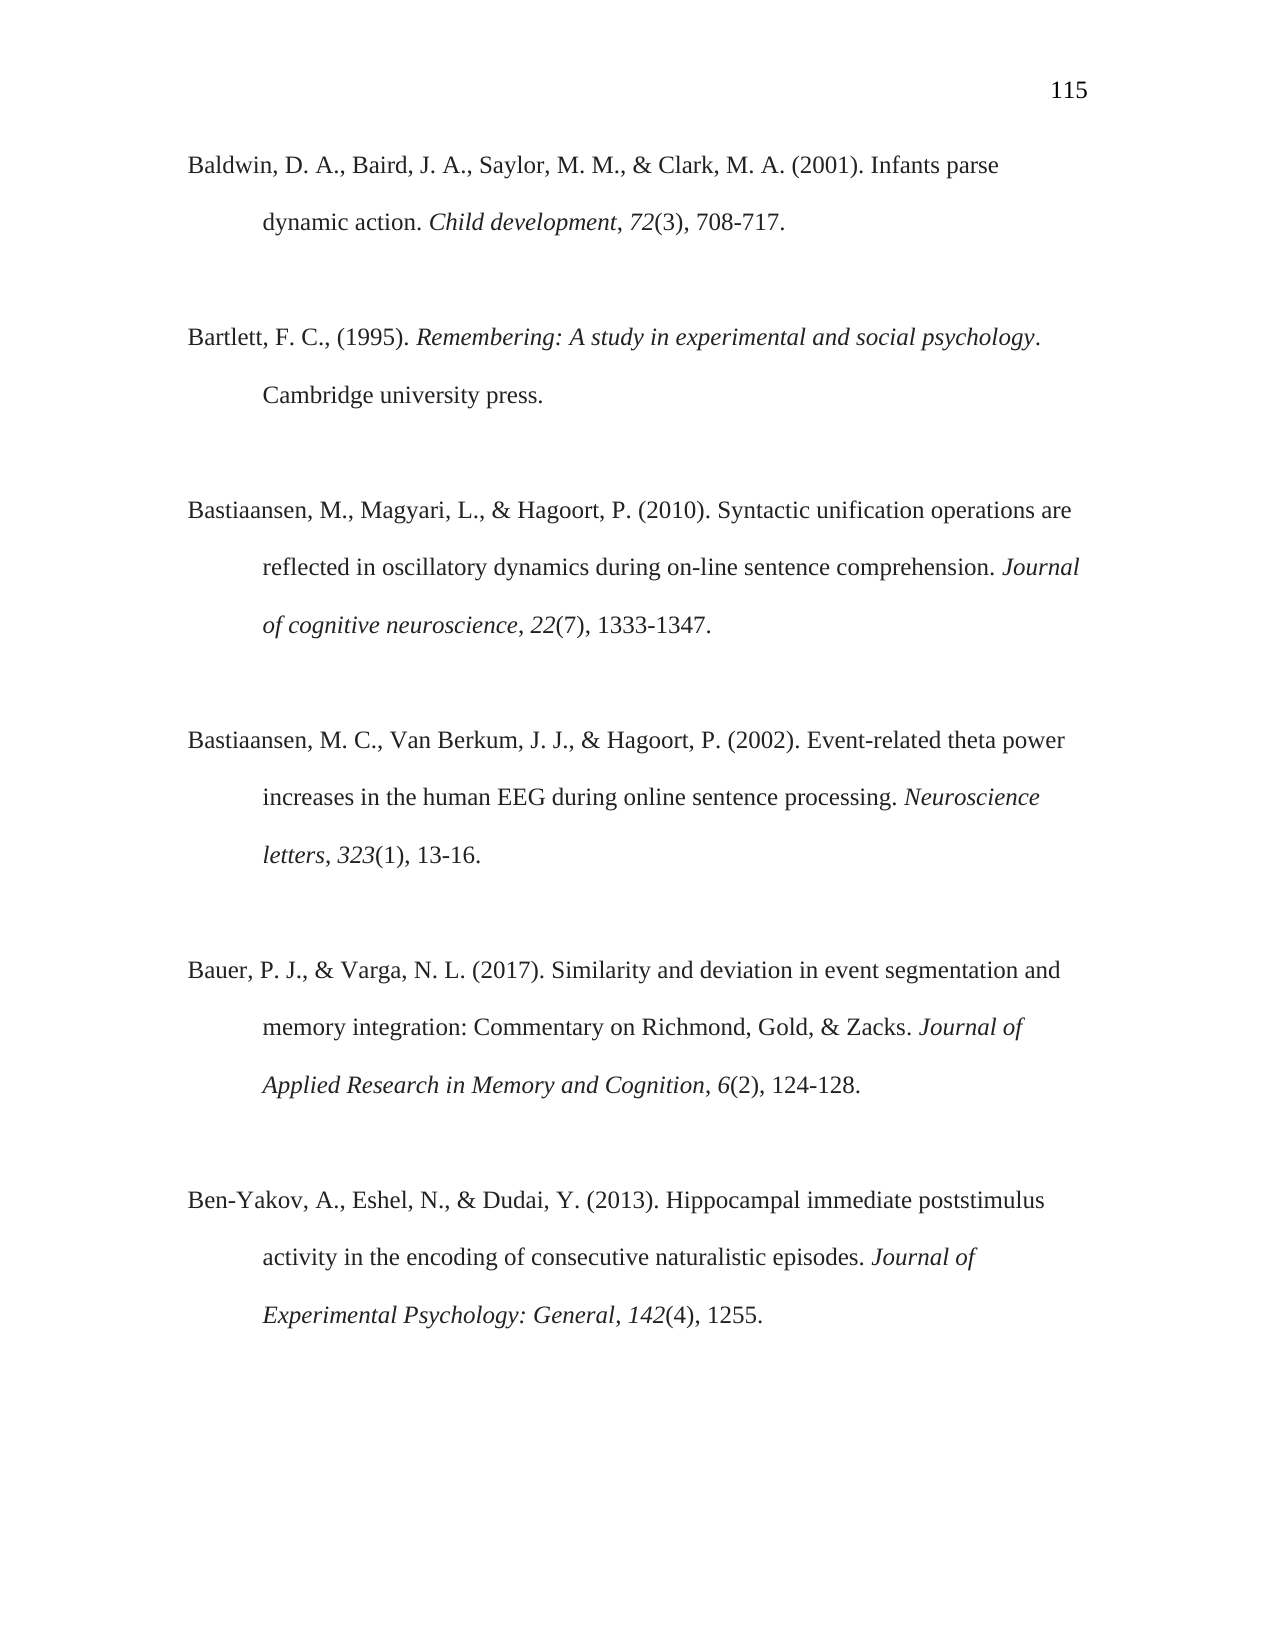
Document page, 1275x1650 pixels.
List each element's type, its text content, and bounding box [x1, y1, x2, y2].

text Baldwin, D. A., Baird, J. A., Saylor, M. M., & Clark, M. A. (2001). Infants parse dynamic action. Child development, 72(3), 708-717. [187, 150, 1087, 236]
text Bartlett, F. C., (1995). Remembering: A study in experimental and social psychology. Cambridge university press. [187, 322, 1087, 409]
text Ben-Yakov, A., Eshel, N., & Dudai, Y. (2013). Hippocampal immediate poststimulus activity in the encoding of consecutive naturalistic episodes. Journal of Experimental Psychology: General, 142(4), 1255. [187, 1185, 1087, 1329]
text Bastiaansen, M. C., Van Berkum, J. J., & Hagoort, P. (2002). Event-related theta power increases in the human EEG during online sentence processing. Neuroscience letters, 323(1), 13-16. [187, 725, 1087, 869]
text Bauer, P. J., & Varga, N. L. (2017). Similarity and deviation in event segmentation and memory integration: Commentary on Richmond, Gold, & Zacks. Journal of Applied Research in Memory and Cognition, 6(2), 124-128. [187, 955, 1087, 1099]
text Bastiaansen, M., Magyari, L., & Hagoort, P. (2010). Syntactic unification operations are reflected in oscillatory dynamics during on-line sentence comprehension. Journal of cognitive neuroscience, 22(7), 1333-1347. [187, 495, 1087, 639]
